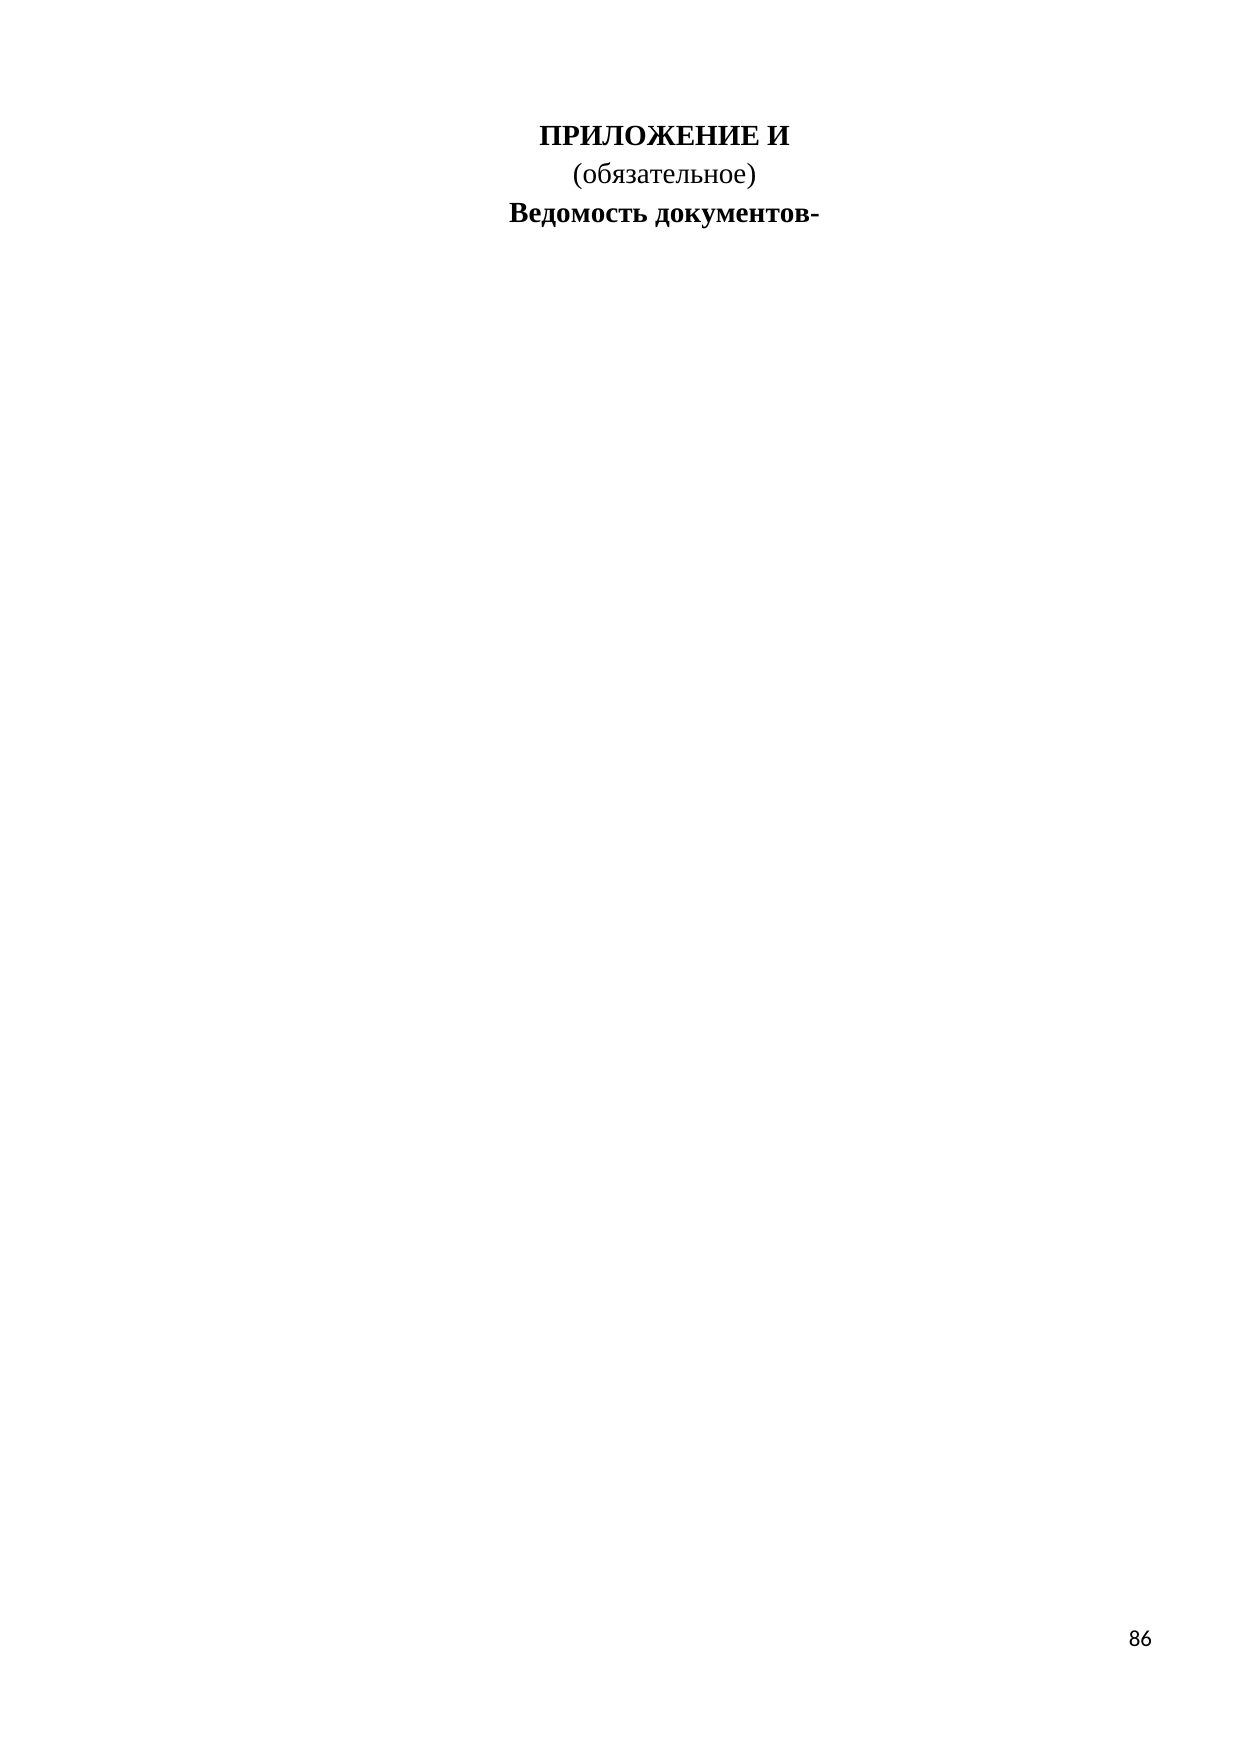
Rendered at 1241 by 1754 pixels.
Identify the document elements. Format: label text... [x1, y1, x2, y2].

text (обязательное) [177, 157, 1152, 190]
subtitle ПРИЛОЖЕНИЕ И [177, 118, 1152, 152]
text Ведомость документов- [177, 195, 1152, 229]
